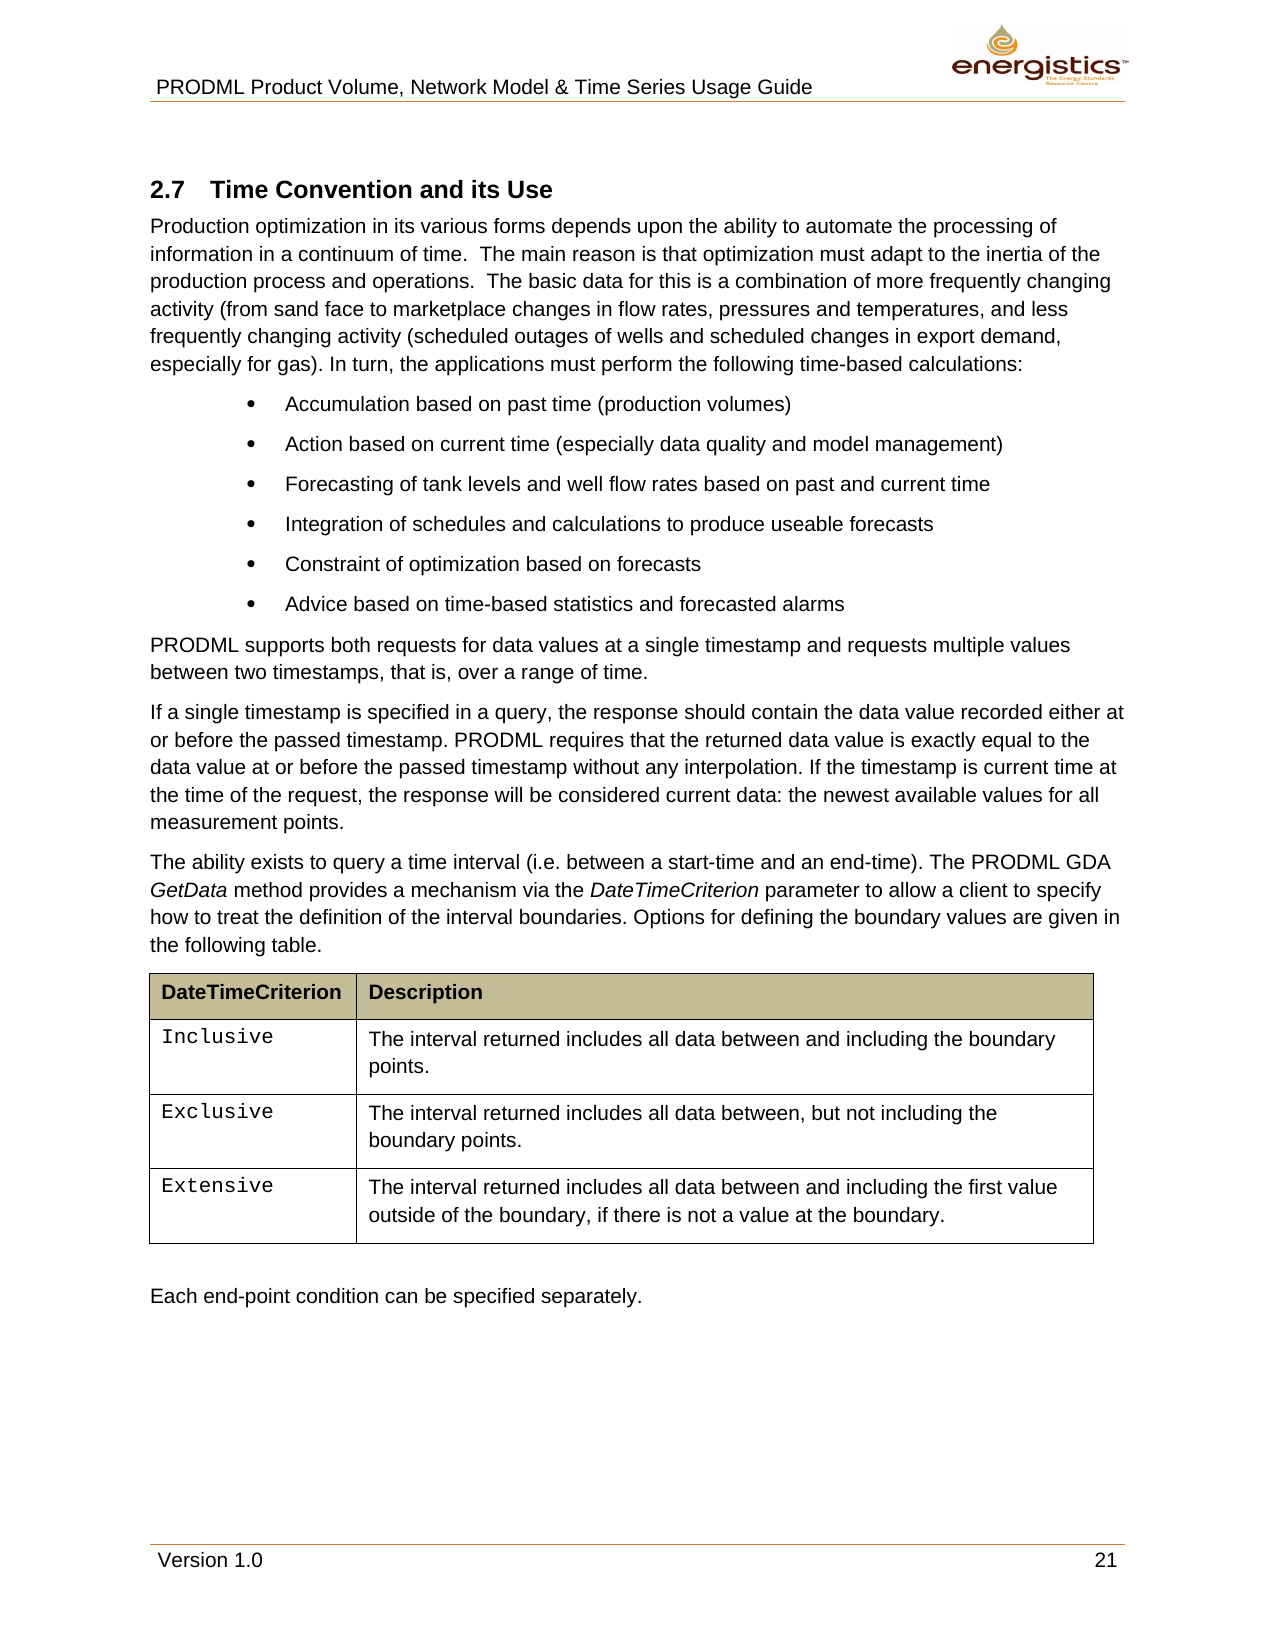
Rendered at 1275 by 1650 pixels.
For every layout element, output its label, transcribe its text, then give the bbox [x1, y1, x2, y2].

subtitle Time Convention and its Use [150, 175, 1125, 204]
list Action based on current time (especially data quality and model management) [247, 432, 1125, 456]
list Constraint of optimization based on forecasts [247, 552, 1125, 576]
text If a single timestamp is specified in a query, the response should contain the data value recorded either at or before the passed timestamp. PRODML requires that the returned data value is exactly equal to the data value at or before the passed timestamp without any interpolation. If the timestamp is current time at the time of the request, the response will be considered current data: the newest available values for all measurement points. [150, 700, 1125, 834]
text Each end-point condition can be specified separately. [150, 1283, 1125, 1307]
text The ability exists to query a time interval (i.e. between a start-time and an end-time). The PRODML GDA GetData method provides a mechanism via the DateTimeCriterion parameter to allow a client to specify how to treat the definition of the interval boundaries. Options for defining the boundary values are given in the following table. [150, 850, 1125, 956]
list Integration of schedules and calculations to produce useable forecasts [247, 512, 1125, 536]
table_cell The interval returned includes all data between and including the boundary points. [357, 1020, 1093, 1094]
picture [952, 24, 1129, 85]
text Production optimization in its various forms depends upon the ability to automate the processing of information in a continuum of time. The main reason is that optimization must adapt to the inertia of the production process and operations. The basic data for this is a combination of more frequently changing activity (from sand face to marketplace changes in flow rates, pressures and temperatures, and less frequently changing activity (scheduled outages of wells and scheduled changes in export demand, especially for gas). In turn, the applications must perform the following time-based calculations: [150, 214, 1125, 376]
table_cell Exclusive [150, 1095, 356, 1168]
table_cell Inclusive [150, 1020, 356, 1094]
table_header Description [357, 974, 1093, 1019]
table_header DateTimeCriterion [150, 974, 356, 1019]
table_cell Extensive [150, 1169, 356, 1242]
text PRODML supports both requests for data values at a single timestamp and requests multiple values between two timestamps, that is, over a range of time. [150, 632, 1125, 684]
list Forecasting of tank levels and well flow rates based on past and current time [247, 472, 1125, 496]
table_cell The interval returned includes all data between and including the first value outside of the boundary, if there is not a value at the boundary. [357, 1169, 1093, 1242]
table_cell The interval returned includes all data between, but not including the boundary points. [357, 1095, 1093, 1168]
list Advice based on time-based statistics and forecasted alarms [247, 592, 1125, 616]
list Accumulation based on past time (production volumes) [247, 392, 1125, 416]
